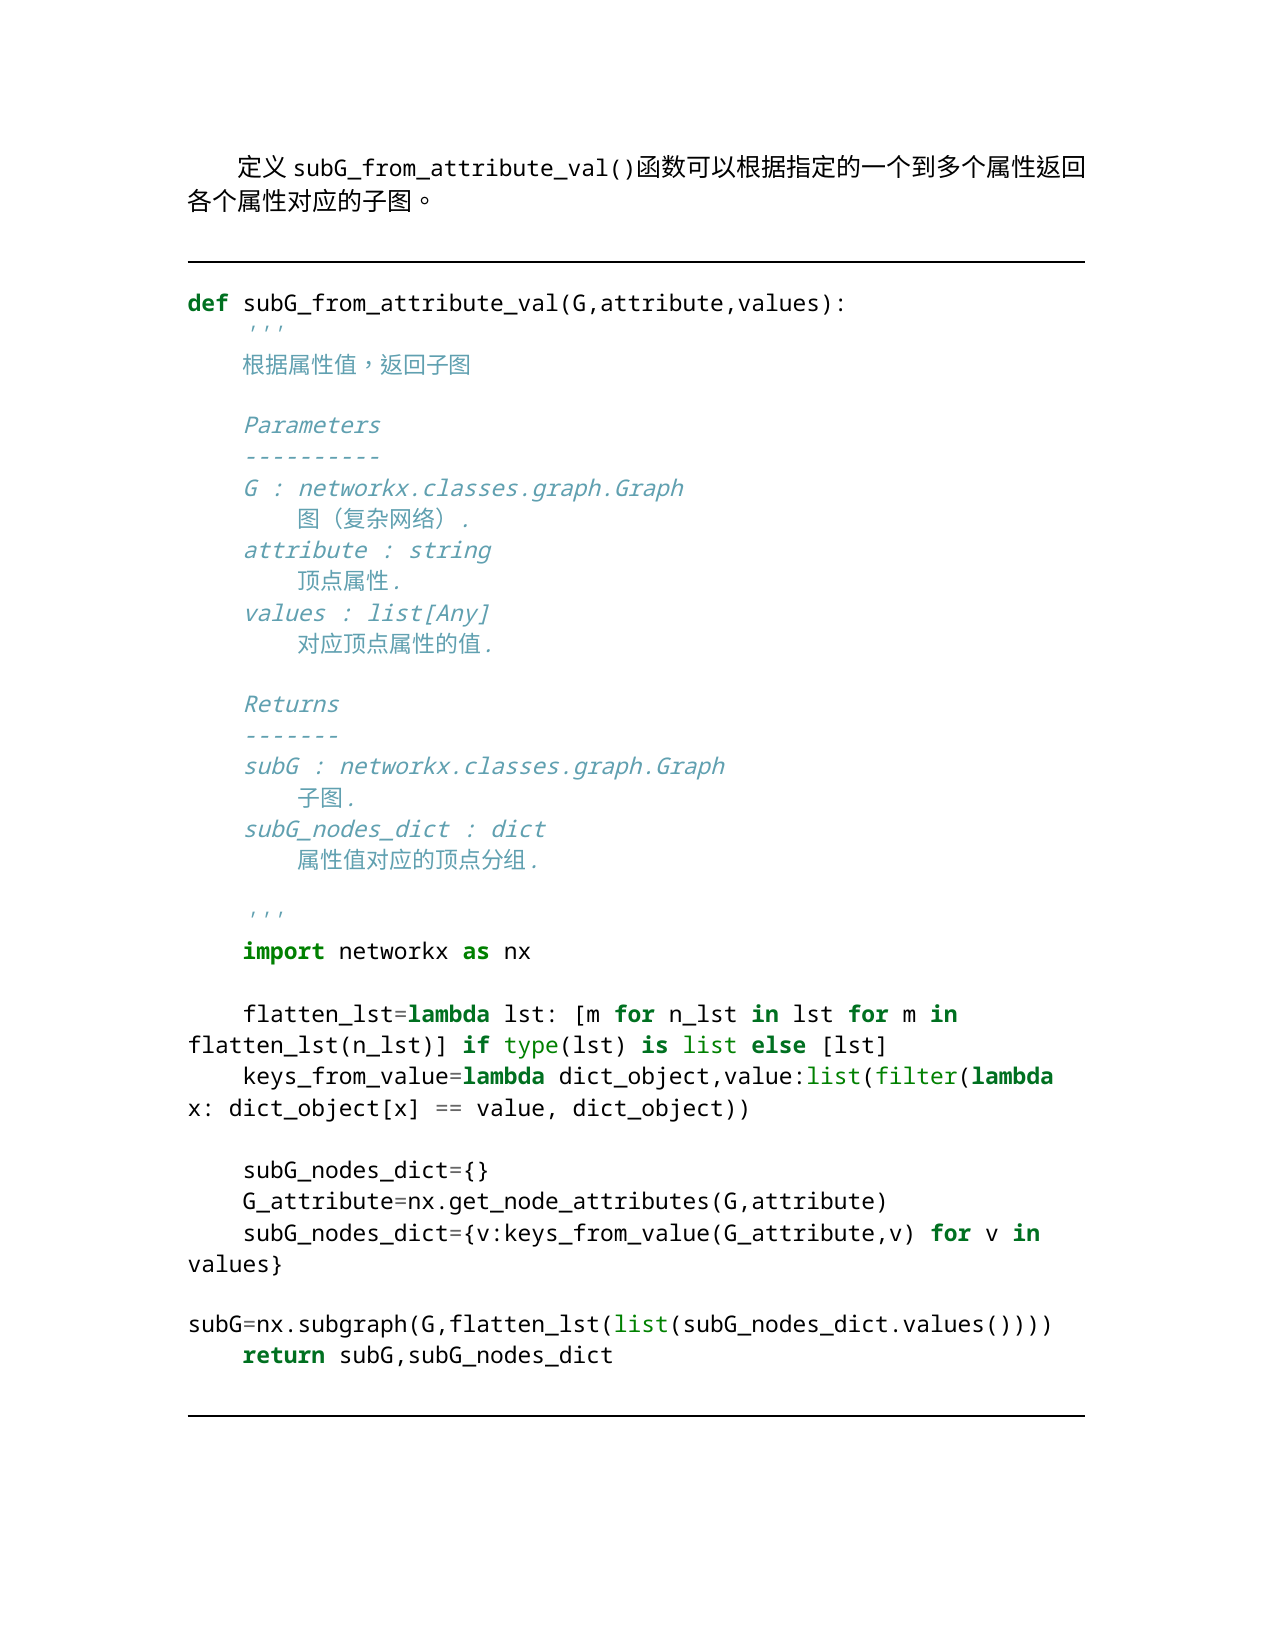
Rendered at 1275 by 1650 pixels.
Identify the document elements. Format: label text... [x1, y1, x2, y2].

text 定义subG_from_attribute_val()函数可以根据指定的一个到多个属性返回各个属性对应的子图。 [187, 150, 1087, 218]
text def subG_from_attribute_val(G,attribute,values): ''' 根据属性值，返回子图 Parameters ---------- G : networkx.classes.graph.Graph 图（复杂网络）. attribute : string 顶点属性. values : list[Any] 对应顶点属性的值. Returns ------- subG : networkx.classes.graph.Graph 子图. subG_nodes_dict : dict 属性值对应的顶点分组. ''' import networkx as nx flatten_lst=lambda lst: [m for n_lst in lst for m in flatten_lst(n_lst)] if type(lst) is list else [lst] keys_from_value=lambda dict_object,value:list(filter(lambda x: dict_object[x] == value, dict_object)) subG_nodes_dict={} G_attribute=nx.get_node_attributes(G,attribute) subG_nodes_dict={v:keys_from_value(G_attribute,v) for v in values} subG=nx.subgraph(G,flatten_lst(list(subG_nodes_dict.values()))) return subG,subG_nodes_dict [187, 286, 1087, 1370]
